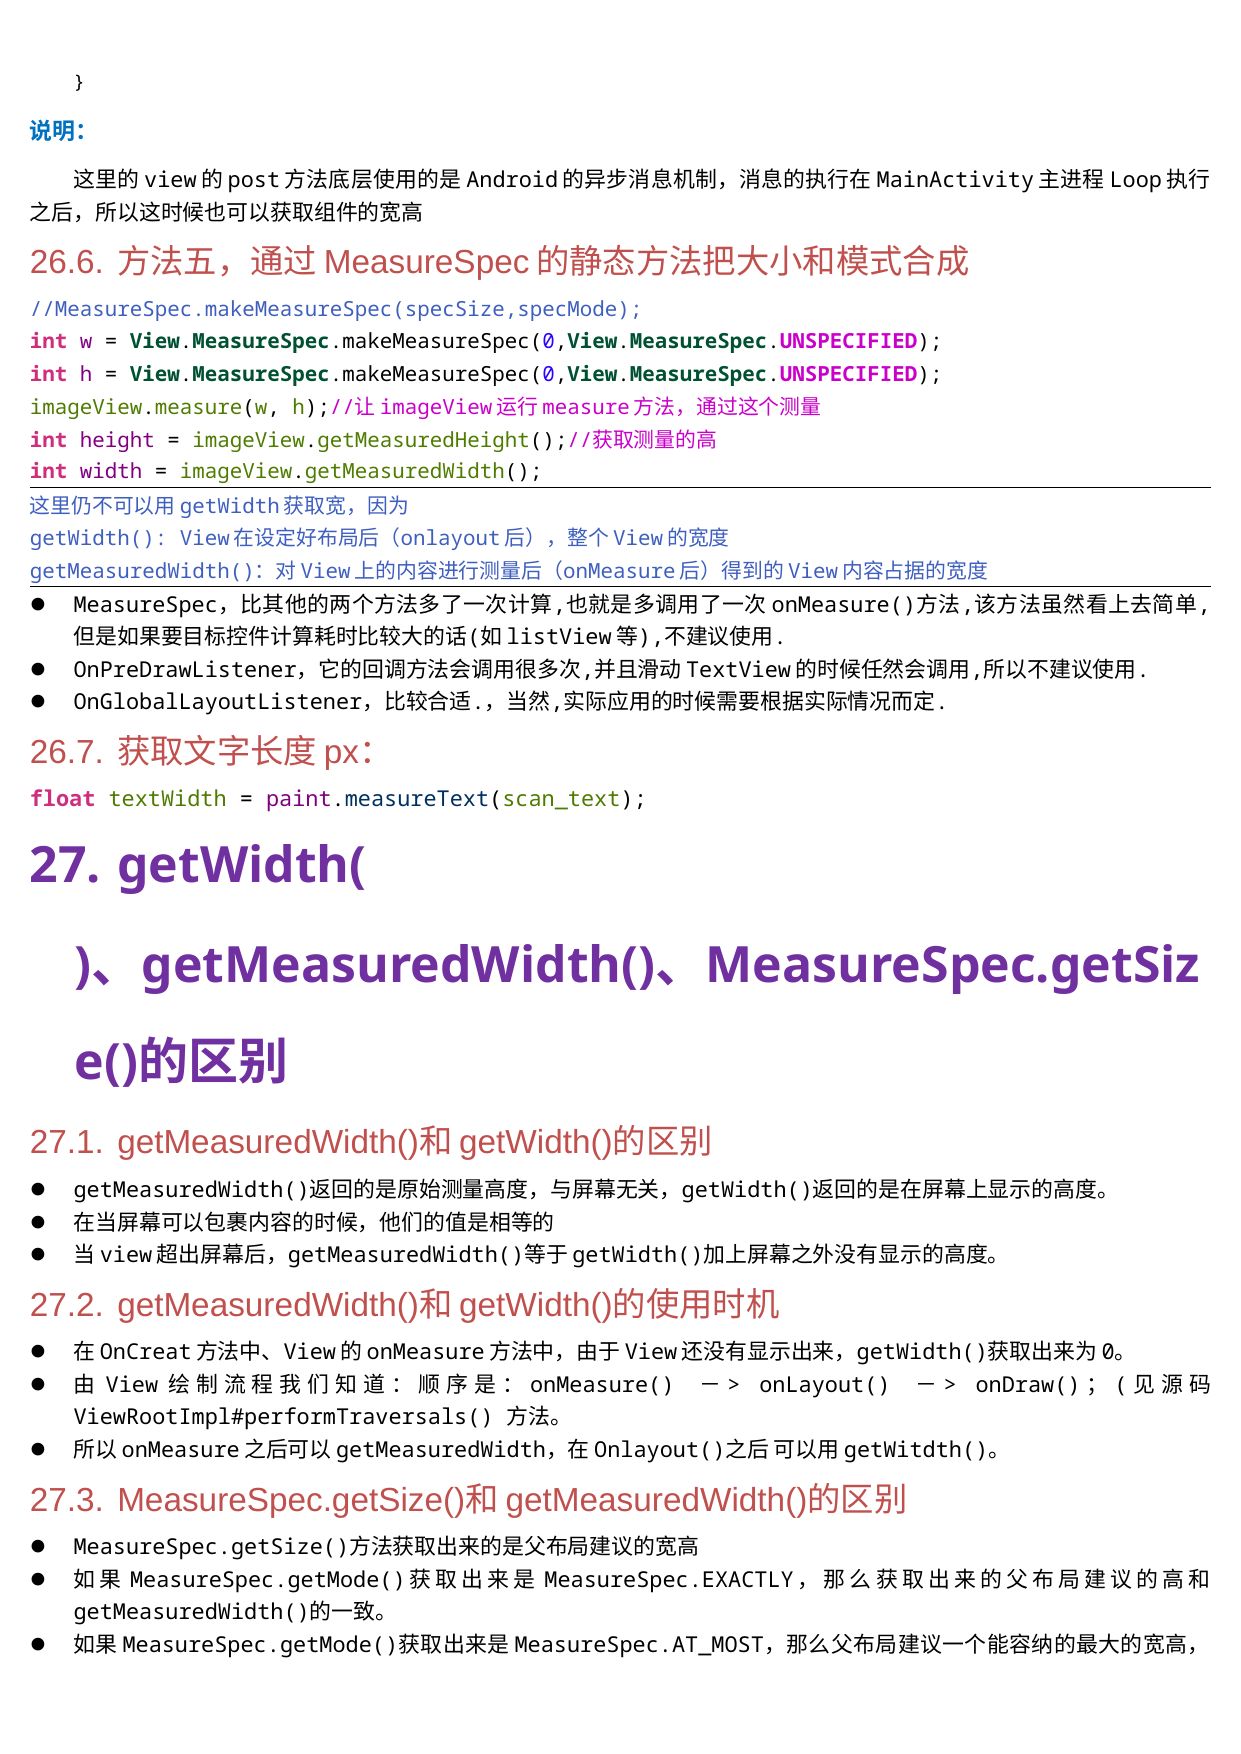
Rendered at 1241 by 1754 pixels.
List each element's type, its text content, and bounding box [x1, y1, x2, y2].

list 在当屏幕可以包裹内容的时候，他们的值是相等的 [29, 1204, 1211, 1237]
text float textWidth = paint.measureText(scan_text); [29, 782, 1211, 814]
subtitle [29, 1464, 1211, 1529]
text int w = View.MeasureSpec.makeMeasureSpec(0,View.MeasureSpec.UNSPECIFIED); [29, 324, 1211, 357]
list OnGlobalLayoutListener，比较合适.，当然,实际应用的时候需要根据实际情况而定. [29, 684, 1211, 717]
text 这里的view的post方法底层使用的是Android的异步消息机制，消息的执行在MainActivity主进程Loop执行之后，所以这时候也可以获取组件的宽高 [29, 162, 1211, 227]
subtitle getMeasuredWidth()和getWidth()的区别 [29, 1107, 1211, 1172]
text int height = imageView.getMeasuredHeight();//获取测量的高 [29, 422, 1211, 454]
list getWidth(): View在设定好布局后（onlayout后），整个View的宽度 [29, 521, 1211, 553]
subtitle 方法五，通过MeasureSpec的静态方法把大小和模式合成 [29, 227, 1211, 292]
list MeasureSpec，比其他的两个方法多了一次计算,也就是多调用了一次onMeasure()方法,该方法虽然看上去简单,但是如果要目标控件计算耗时比较大的话(如listView等),不建议使用. [29, 587, 1211, 652]
list 由View绘制流程我们知道：顺序是：onMeasure() －> onLayout() －> onDraw()；(见源码ViewRootImpl#performTraversals() 方法。 [29, 1367, 1211, 1432]
list OnPreDrawListener，它的回调方法会调用很多次,并且滑动TextView的时候任然会调用,所以不建议使用. [29, 652, 1211, 684]
list getMeasuredWidth()：对View上的内容进行测量后（onMeasure后）得到的View内容占据的宽度 [29, 553, 1211, 587]
list //MeasureSpec.makeMeasureSpec(specSize,specMode); [29, 292, 1211, 324]
text int h = View.MeasureSpec.makeMeasureSpec(0,View.MeasureSpec.UNSPECIFIED); [29, 357, 1211, 389]
text } [29, 64, 1211, 97]
text int width = imageView.getMeasuredWidth(); [29, 454, 1211, 488]
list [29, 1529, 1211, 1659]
list 当view超出屏幕后，getMeasuredWidth()等于getWidth()加上屏幕之外没有显示的高度。 [29, 1237, 1211, 1269]
list 在OnCreat方法中、View的onMeasure方法中，由于View还没有显示出来，getWidth()获取出来为0。 [29, 1334, 1211, 1367]
list 所以onMeasure之后可以getMeasuredWidth，在Onlayout()之后 可以用getWitdth()。 [29, 1432, 1211, 1464]
subtitle getMeasuredWidth()和getWidth()的使用时机 [29, 1269, 1211, 1334]
list 这里仍不可以用getWidth获取宽，因为 [29, 488, 1211, 521]
subtitle getWidth()、getMeasuredWidth()、MeasureSpec.getSize()的区别 [29, 814, 1211, 1107]
subtitle 获取文字长度px： [29, 717, 1211, 782]
list getMeasuredWidth()返回的是原始测量高度，与屏幕无关，getWidth()返回的是在屏幕上显示的高度。 [29, 1172, 1211, 1204]
list 说明： [29, 97, 1211, 162]
text imageView.measure(w, h);//让imageView运行measure方法，通过这个测量 [29, 389, 1211, 422]
